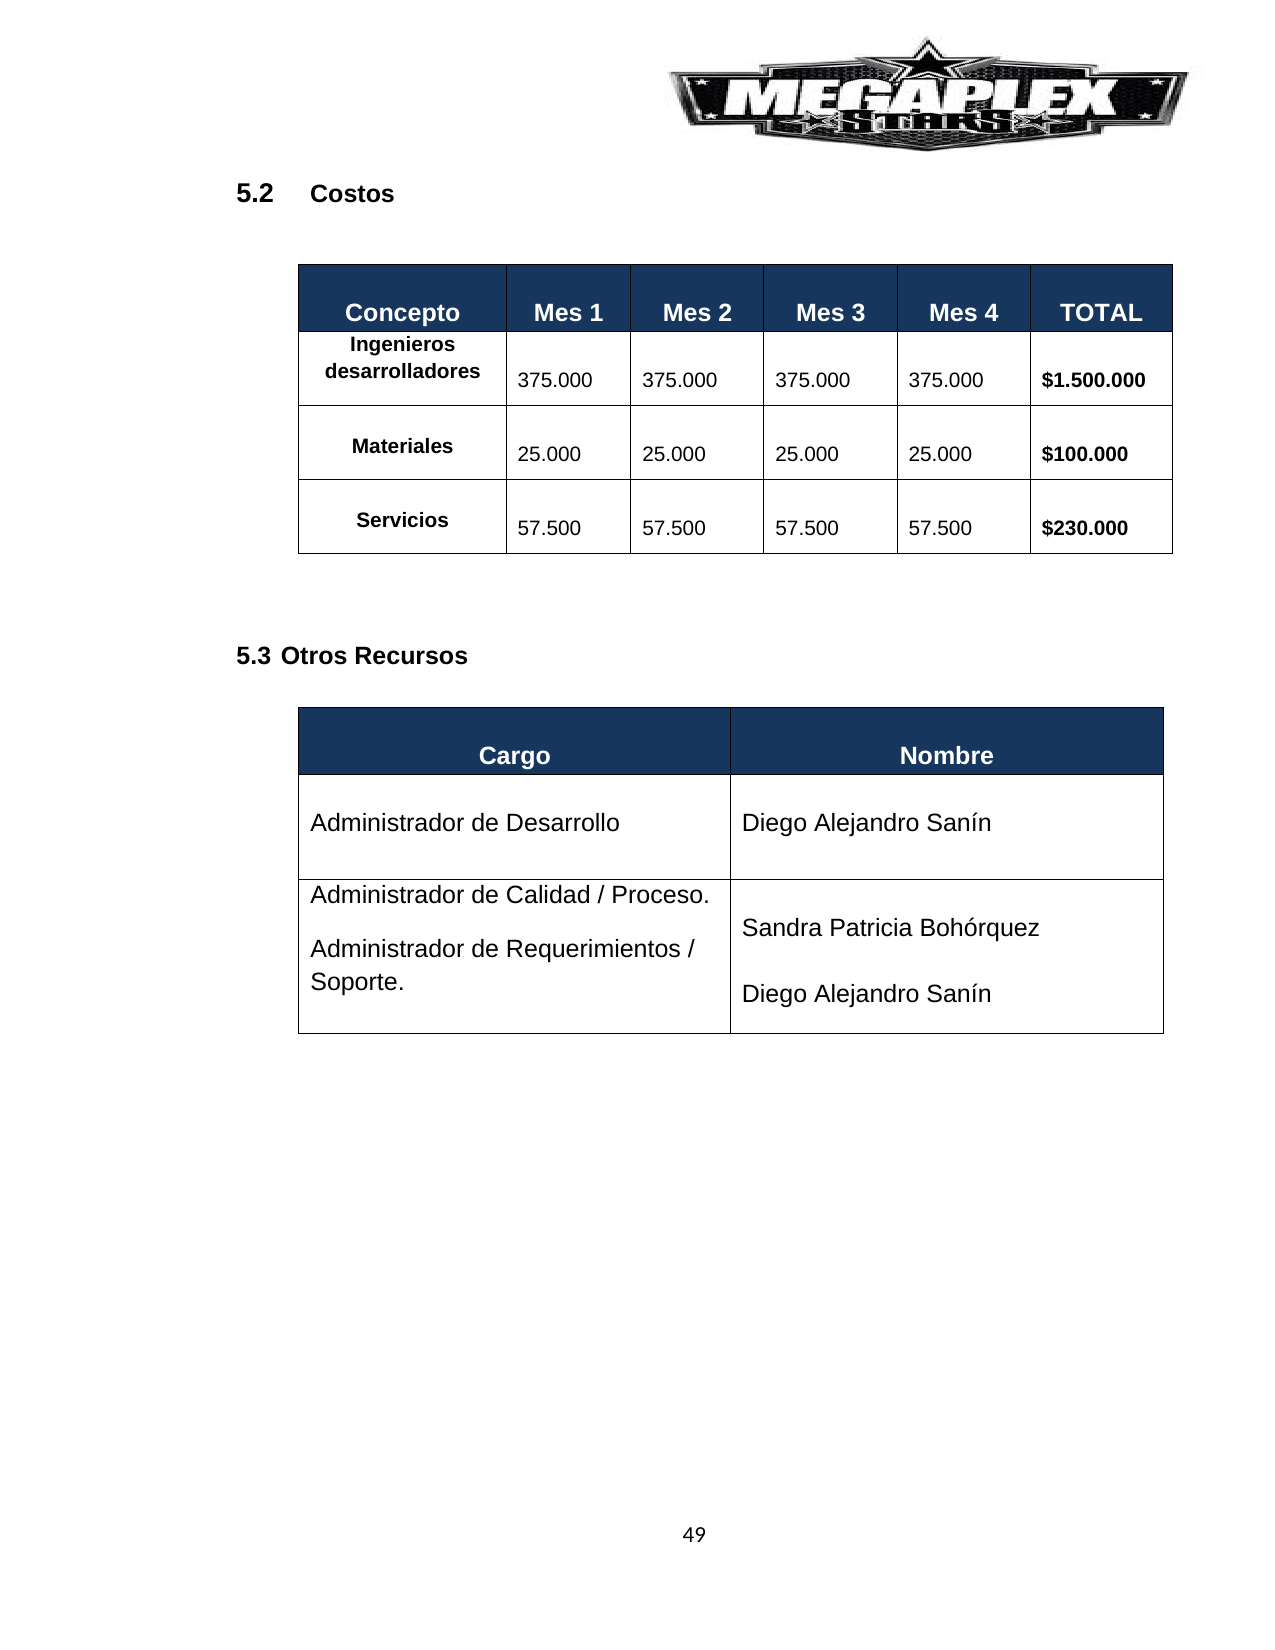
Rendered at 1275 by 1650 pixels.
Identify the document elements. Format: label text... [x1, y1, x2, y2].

table_cell 57.500 [507, 480, 630, 553]
table_header Mes 2 [631, 265, 763, 331]
table_header Nombre [731, 708, 1163, 774]
table_header Concepto [299, 265, 506, 331]
table_header Mes 3 [764, 265, 897, 331]
table_cell 25.000 [764, 406, 897, 479]
table_header Cargo [299, 708, 730, 774]
table_cell 375.000 [764, 332, 897, 405]
table_cell 25.000 [507, 406, 630, 479]
table_cell Materiales [299, 406, 506, 479]
table_cell Diego Alejandro Sanín [731, 775, 1163, 879]
table_cell Sandra Patricia Bohórquez Diego Alejandro Sanín [731, 880, 1163, 1033]
subtitle Otros Recursos [236, 641, 1152, 670]
table_header TOTAL [1031, 265, 1172, 331]
subtitle Costos [236, 177, 1152, 208]
table_cell Servicios [299, 480, 506, 553]
table_header Mes 4 [898, 265, 1030, 331]
table_cell $1.500.000 [1031, 332, 1172, 405]
picture [633, 26, 1259, 158]
table_cell Administrador de Calidad / Proceso. Administrador de Requerimientos / Soporte. [299, 880, 730, 1033]
table_header Mes 1 [507, 265, 630, 331]
table_cell Administrador de Desarrollo [299, 775, 730, 879]
table_cell Ingenieros desarrolladores [299, 332, 506, 405]
table_cell 57.500 [898, 480, 1030, 553]
table_cell 375.000 [898, 332, 1030, 405]
table_cell 375.000 [507, 332, 630, 405]
table_cell $230.000 [1031, 480, 1172, 553]
table_cell $100.000 [1031, 406, 1172, 479]
table_cell 57.500 [764, 480, 897, 553]
table_cell 25.000 [631, 406, 763, 479]
table_cell 25.000 [898, 406, 1030, 479]
table_cell 375.000 [631, 332, 763, 405]
table_cell 57.500 [631, 480, 763, 553]
